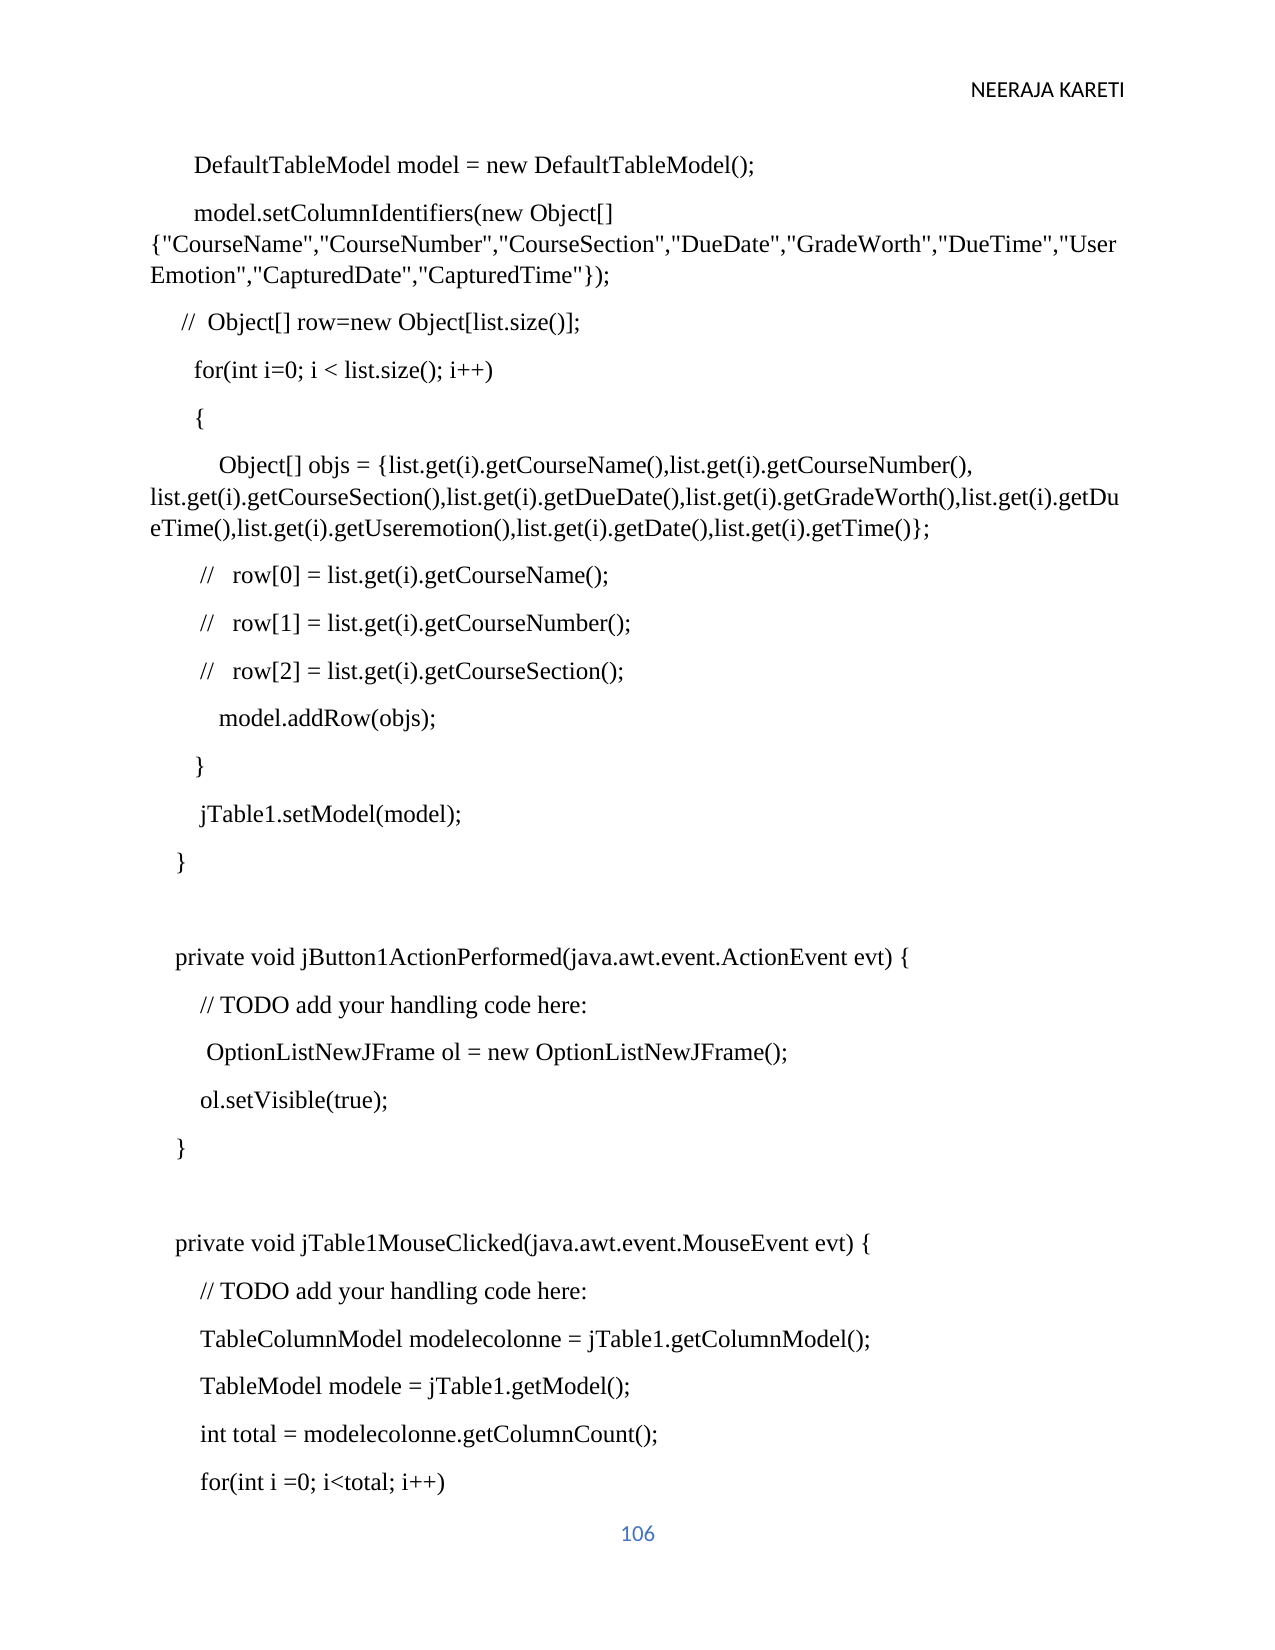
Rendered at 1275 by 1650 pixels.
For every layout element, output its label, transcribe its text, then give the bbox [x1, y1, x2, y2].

text int total = modelecolonne.getColumnCount(); [150, 1419, 1125, 1448]
text model.addRow(objs); [150, 703, 1125, 732]
text // row[2] = list.get(i).getCourseSection(); [150, 656, 1125, 684]
text jTable1.setModel(model); [150, 799, 1125, 828]
text DefaultTableModel model = new DefaultTableModel(); [150, 150, 1125, 179]
text } [150, 847, 1125, 875]
text private void jButton1ActionPerformed(java.awt.event.ActionEvent evt) { [150, 942, 1125, 971]
text model.setColumnIdentifiers(new Object[] {"CourseName","CourseNumber","CourseSection","DueDate","GradeWorth","DueTime","UserEmotion","CapturedDate","CapturedTime"}); [150, 198, 1125, 288]
text ol.setVisible(true); [150, 1085, 1125, 1114]
text OptionListNewJFrame ol = new OptionListNewJFrame(); [150, 1037, 1125, 1066]
text for(int i=0; i < list.size(); i++) [150, 355, 1125, 384]
text Object[] objs = {list.get(i).getCourseName(),list.get(i).getCourseNumber(), list.get(i).getCourseSection(),list.get(i).getDueDate(),list.get(i).getGradeWorth(),list.get(i).getDueTime(),list.get(i).getUseremotion(),list.get(i).getDate(),list.get(i).getTime()}; [150, 451, 1125, 541]
text } [150, 751, 1125, 780]
text // TODO add your handling code here: [150, 1276, 1125, 1305]
text } [150, 1133, 1125, 1162]
text for(int i =0; i<total; i++) [150, 1467, 1125, 1496]
text // row[1] = list.get(i).getCourseNumber(); [150, 608, 1125, 637]
text // TODO add your handling code here: [150, 990, 1125, 1018]
text { [150, 403, 1125, 432]
text // row[0] = list.get(i).getCourseName(); [150, 560, 1125, 589]
text private void jTable1MouseClicked(java.awt.event.MouseEvent evt) { [150, 1228, 1125, 1257]
text TableModel modele = jTable1.getModel(); [150, 1371, 1125, 1400]
text // Object[] row=new Object[list.size()]; [150, 307, 1125, 336]
text TableColumnModel modelecolonne = jTable1.getColumnModel(); [150, 1324, 1125, 1352]
